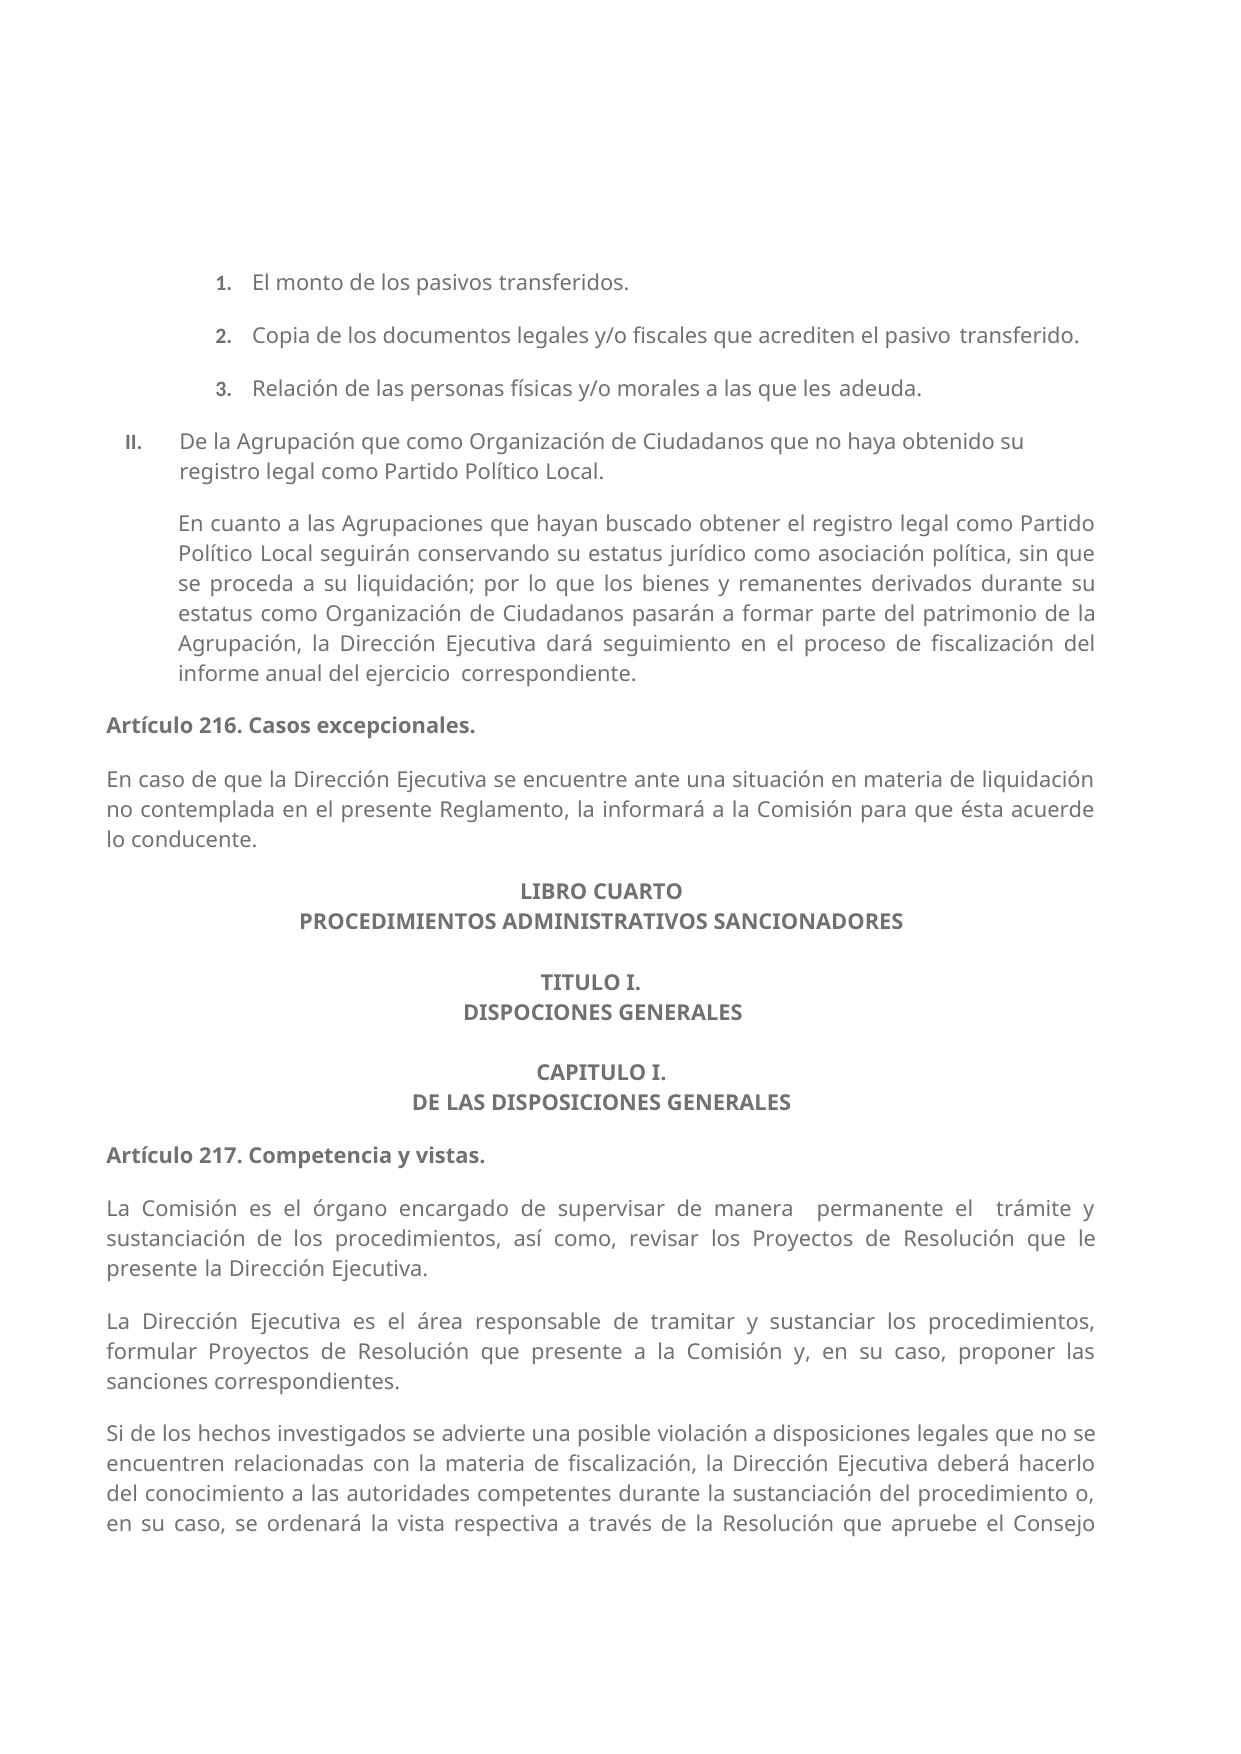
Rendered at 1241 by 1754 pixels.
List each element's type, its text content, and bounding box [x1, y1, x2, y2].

text Artículo 217. Competencia y vistas. [106, 1140, 1240, 1170]
text En cuanto a las Agrupaciones que hayan buscado obtener el registro legal como Partido Político Local seguirán conservando su estatus jurídico como asociación política, sin que se proceda a su liquidación; por lo que los bienes y remanentes derivados durante su estatus como Organización de Ciudadanos pasarán a formar parte del patrimonio de la Agrupación, la Dirección Ejecutiva dará seguimiento en el proceso de fiscalización del informe anual del ejercicio correspondiente. [178, 508, 1097, 688]
text En caso de que la Dirección Ejecutiva se encuentre ante una situación en materia de liquidación no contemplada en el presente Reglamento, la informará a la Comisión para que ésta acuerde lo conducente. [106, 763, 1097, 853]
text La Dirección Ejecutiva es el área responsable de tramitar y sustanciar los procedimientos, formular Proyectos de Resolución que presente a la Comisión y, en su caso, proponer las sanciones correspondientes. [106, 1306, 1096, 1396]
text TITULO I. DISPOCIONES GENERALES [463, 967, 748, 1026]
subtitle Artículo 216. Casos excepcionales. [106, 710, 1240, 740]
text PROCEDIMIENTOS ADMINISTRATIVOS SANCIONADORES [125, 906, 1078, 936]
list Relación de las personas físicas y/o morales a las que les adeuda. [215, 373, 1240, 402]
text La Comisión es el órgano encargado de supervisar de manera permanente el trámite y sustanciación de los procedimientos, así como, revisar los Proyectos de Resolución que le presente la Dirección Ejecutiva. [106, 1193, 1096, 1283]
subtitle LIBRO CUARTO [125, 876, 1077, 906]
list Copia de los documentos legales y/o fiscales que acrediten el pasivo transferido. [215, 320, 1240, 350]
text CAPITULO I. [125, 1057, 1078, 1087]
list De la Agrupación que como Organización de Ciudadanos que no haya obtenido su registro legal como Partido Político Local. [125, 426, 1096, 485]
text DE LAS DISPOSICIONES GENERALES [125, 1087, 1078, 1117]
list El monto de los pasivos transferidos. [215, 267, 1240, 297]
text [106, 1418, 1096, 1538]
